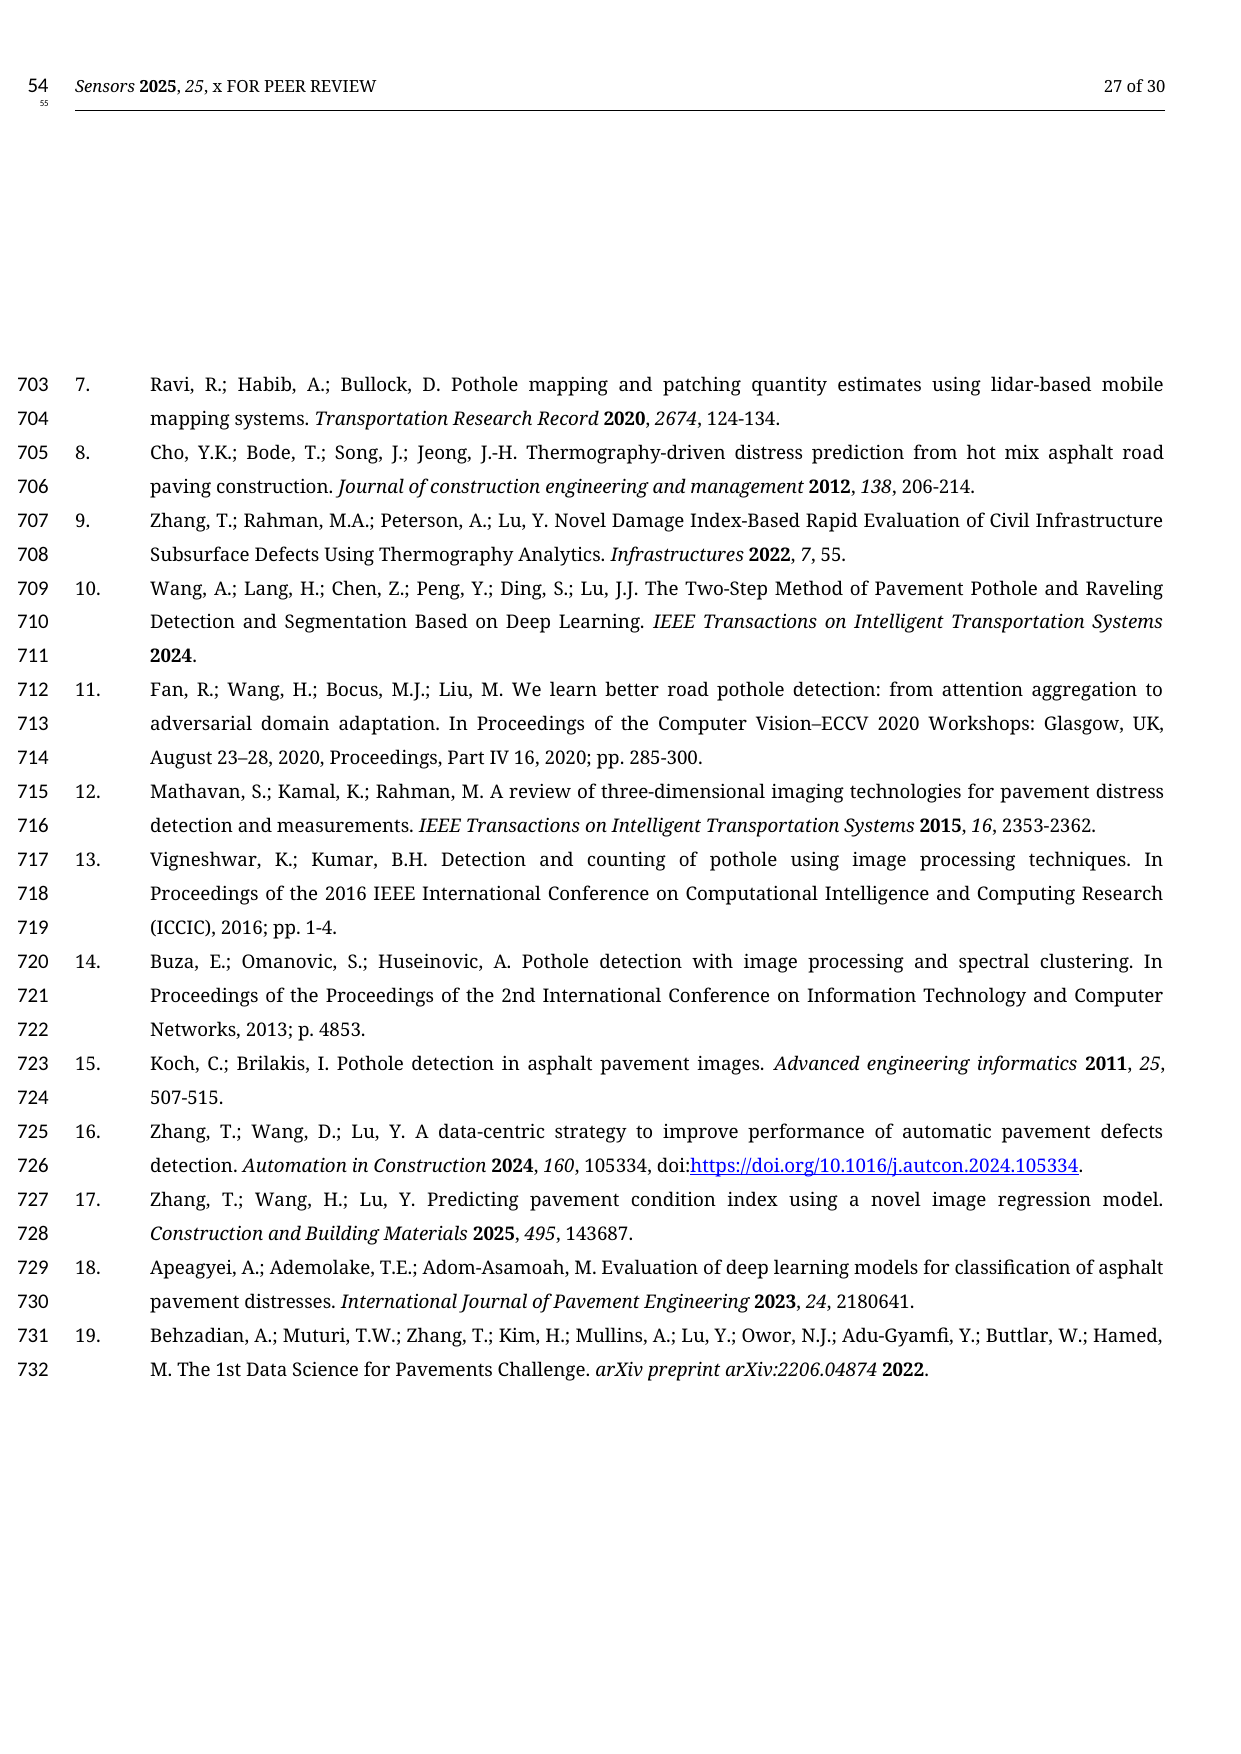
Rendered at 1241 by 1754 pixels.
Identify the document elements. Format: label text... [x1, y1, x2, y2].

text 11. Fan, R.; Wang, H.; Bocus, M.J.; Liu, M. We learn better road pothole detection: from attention aggregation to adversarial domain adaptation. In Proceedings of the Computer Vision–ECCV 2020 Workshops: Glasgow, UK, August 23–28, 2020, Proceedings, Part IV 16, 2020; pp. 285-300. [75, 673, 1165, 774]
text 19. Behzadian, A.; Muturi, T.W.; Zhang, T.; Kim, H.; Mullins, A.; Lu, Y.; Owor, N.J.; Adu-Gyamfi, Y.; Buttlar, W.; Hamed, M. The 1st Data Science for Pavements Challenge. arXiv preprint arXiv:2206.04874 2022. [75, 1318, 1165, 1386]
text 9. Zhang, T.; Rahman, M.A.; Peterson, A.; Lu, Y. Novel Damage Index-Based Rapid Evaluation of Civil Infrastructure Subsurface Defects Using Thermography Analytics. Infrastructures 2022, 7, 55. [75, 503, 1165, 571]
text 18. Apeagyei, A.; Ademolake, T.E.; Adom-Asamoah, M. Evaluation of deep learning models for classification of asphalt pavement distresses. International Journal of Pavement Engineering 2023, 24, 2180641. [75, 1250, 1165, 1318]
text 10. Wang, A.; Lang, H.; Chen, Z.; Peng, Y.; Ding, S.; Lu, J.J. The Two-Step Method of Pavement Pothole and Raveling Detection and Segmentation Based on Deep Learning. IEEE Transactions on Intelligent Transportation Systems 2024. [75, 571, 1165, 673]
text 7. Ravi, R.; Habib, A.; Bullock, D. Pothole mapping and patching quantity estimates using lidar-based mobile mapping systems. Transportation Research Record 2020, 2674, 124-134. [75, 367, 1165, 435]
text 16. Zhang, T.; Wang, D.; Lu, Y. A data-centric strategy to improve performance of automatic pavement defects detection. Automation in Construction 2024, 160, 105334, doi:https://doi.org/10.1016/j.autcon.2024.105334. [75, 1114, 1165, 1182]
text 13. Vigneshwar, K.; Kumar, B.H. Detection and counting of pothole using image processing techniques. In Proceedings of the 2016 IEEE International Conference on Computational Intelligence and Computing Research (ICCIC), 2016; pp. 1-4. [75, 842, 1165, 944]
text 17. Zhang, T.; Wang, H.; Lu, Y. Predicting pavement condition index using a novel image regression model. Construction and Building Materials 2025, 495, 143687. [75, 1182, 1165, 1250]
text 15. Koch, C.; Brilakis, I. Pothole detection in asphalt pavement images. Advanced engineering informatics 2011, 25, 507-515. [75, 1046, 1165, 1114]
text 8. Cho, Y.K.; Bode, T.; Song, J.; Jeong, J.-H. Thermography-driven distress prediction from hot mix asphalt road paving construction. Journal of construction engineering and management 2012, 138, 206-214. [75, 435, 1165, 503]
text 14. Buza, E.; Omanovic, S.; Huseinovic, A. Pothole detection with image processing and spectral clustering. In Proceedings of the Proceedings of the 2nd International Conference on Information Technology and Computer Networks, 2013; p. 4853. [75, 944, 1165, 1046]
text 12. Mathavan, S.; Kamal, K.; Rahman, M. A review of three-dimensional imaging technologies for pavement distress detection and measurements. IEEE Transactions on Intelligent Transportation Systems 2015, 16, 2353-2362. [75, 774, 1165, 842]
